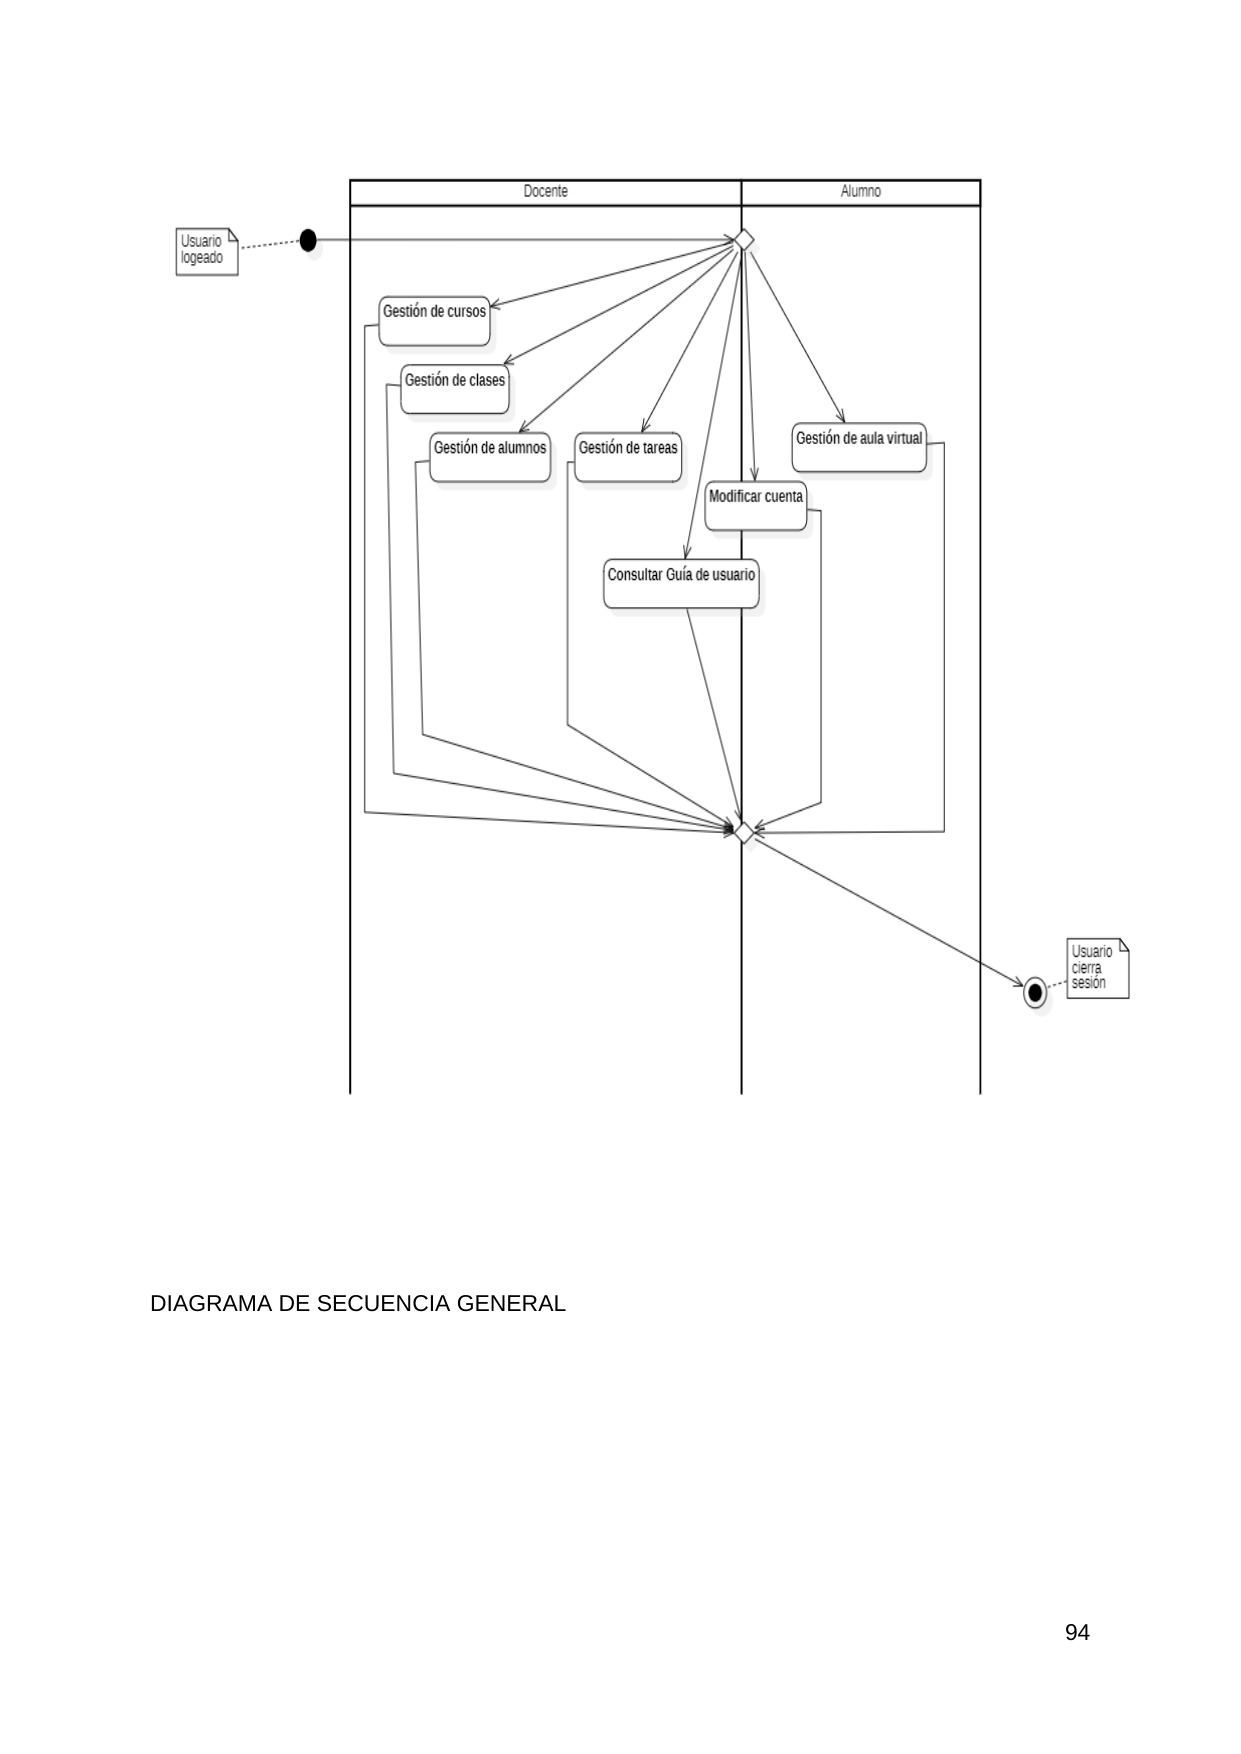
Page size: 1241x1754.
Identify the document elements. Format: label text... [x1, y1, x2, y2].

text DIAGRAMA DE SECUENCIA GENERAL [150, 1290, 1090, 1316]
picture [150, 132, 1138, 1149]
